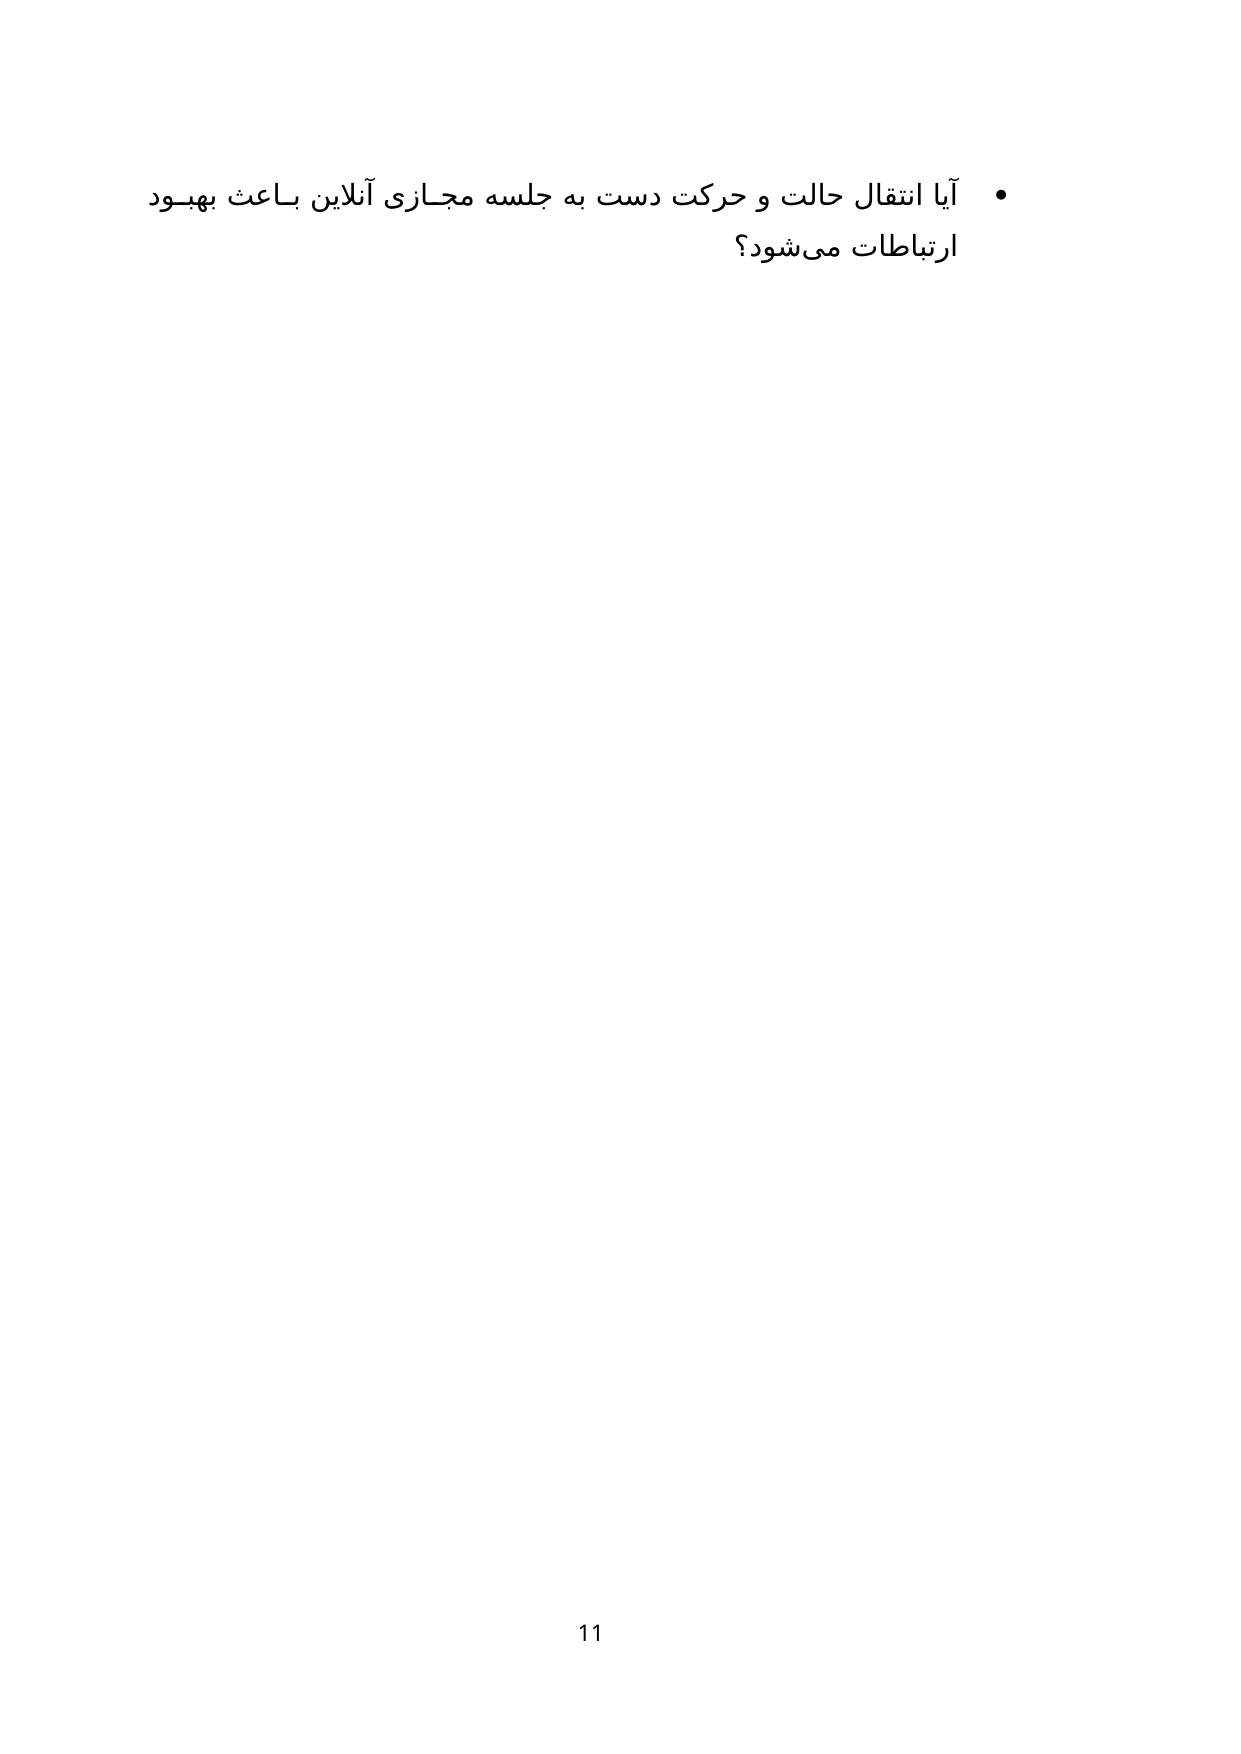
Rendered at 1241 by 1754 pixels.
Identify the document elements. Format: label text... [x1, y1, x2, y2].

list آیا انتقال حالت و حرکت دست به جلسه مجازی آنلاین باعث بهبود ارتباطات می‌شود؟ [148, 178, 996, 263]
